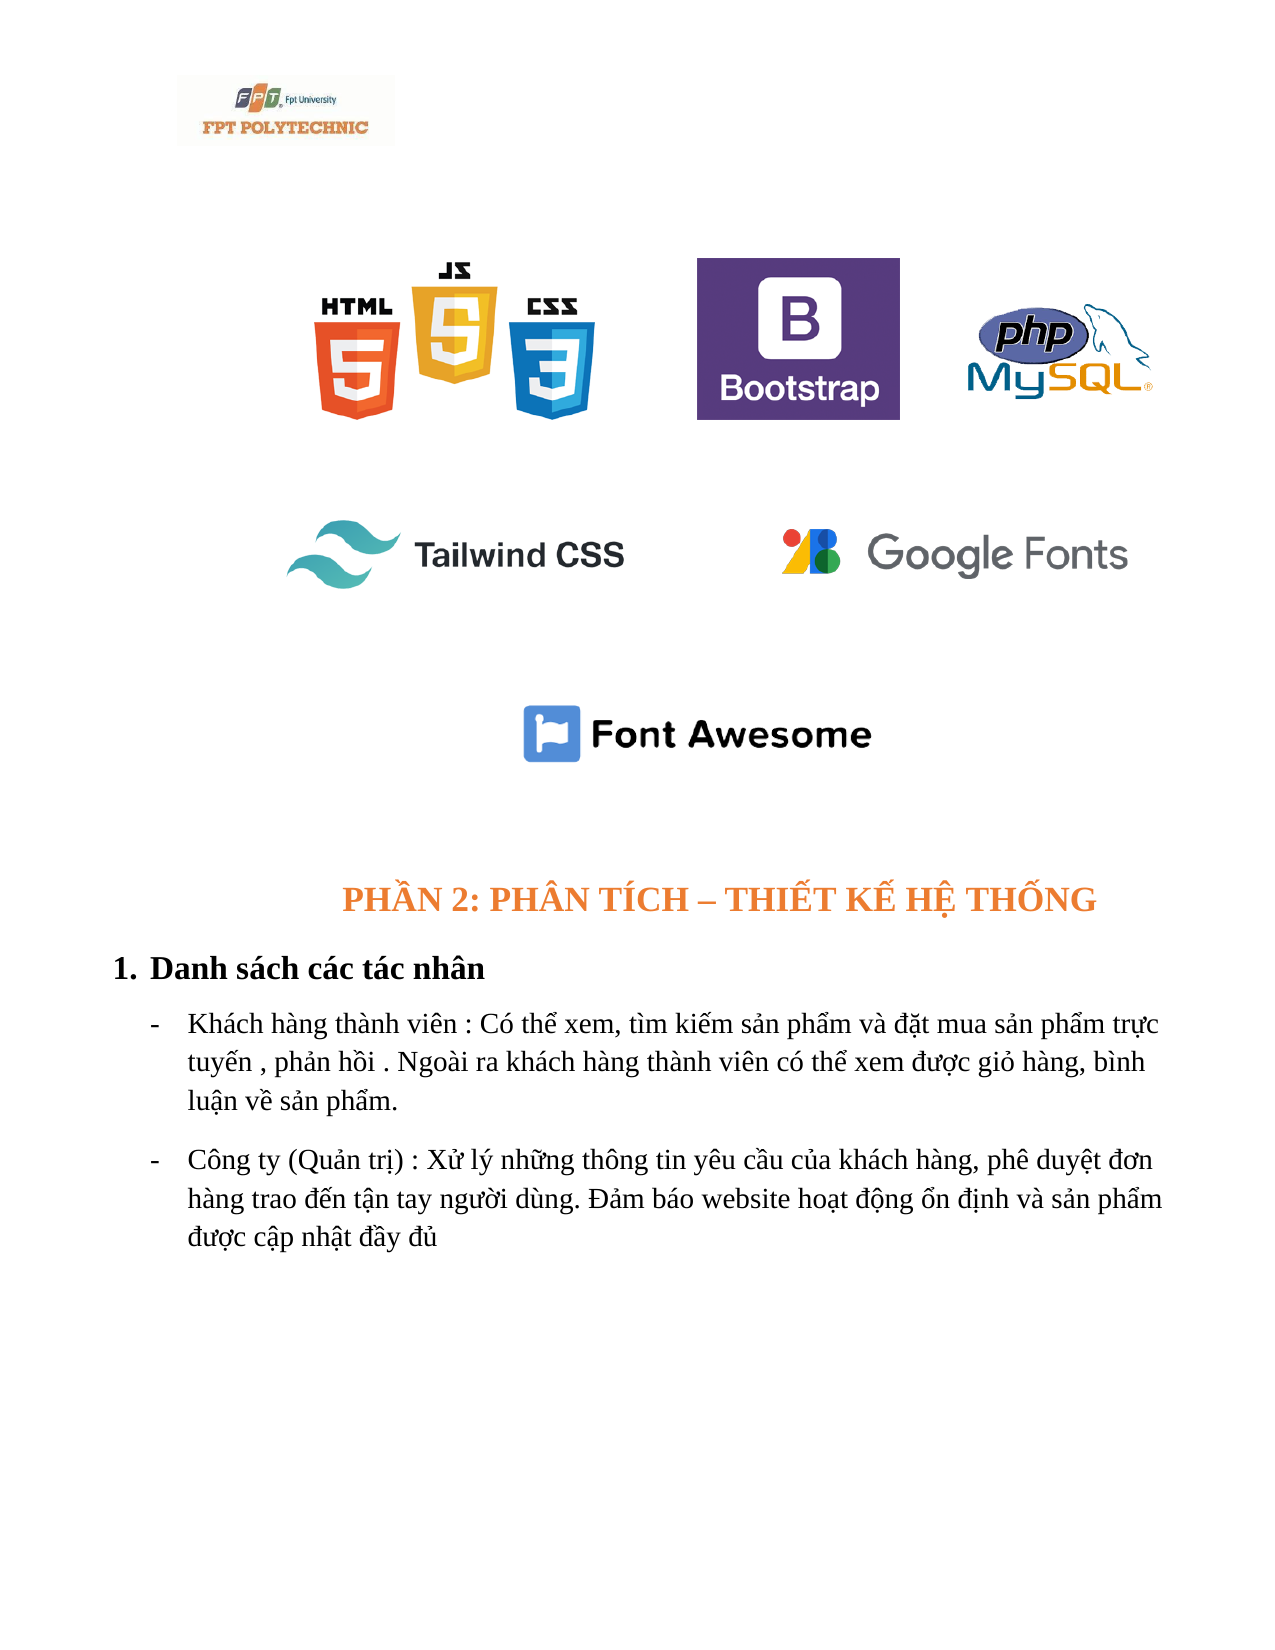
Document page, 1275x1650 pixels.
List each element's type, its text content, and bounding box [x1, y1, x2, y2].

list Công ty (Quản trị) : Xử lý những thông tin yêu cầu của khách hàng, phê duyệt đơn hàng trao đến tận tay người dùng. Đảm báo website hoạt động ổn định và sản phẩm được cập nhật đầy đủ [150, 1142, 1198, 1253]
subtitle Danh sách các tác nhân [112, 948, 1198, 987]
list Khách hàng thành viên : Có thể xem, tìm kiếm sản phẩm và đặt mua sản phẩm trực tuyến , phản hồi . Ngoài ra khách hàng thành viên có thể xem được giỏ hàng, bình luận về sản phẩm. [150, 1006, 1198, 1116]
picture [252, 209, 1198, 849]
picture [177, 75, 395, 146]
